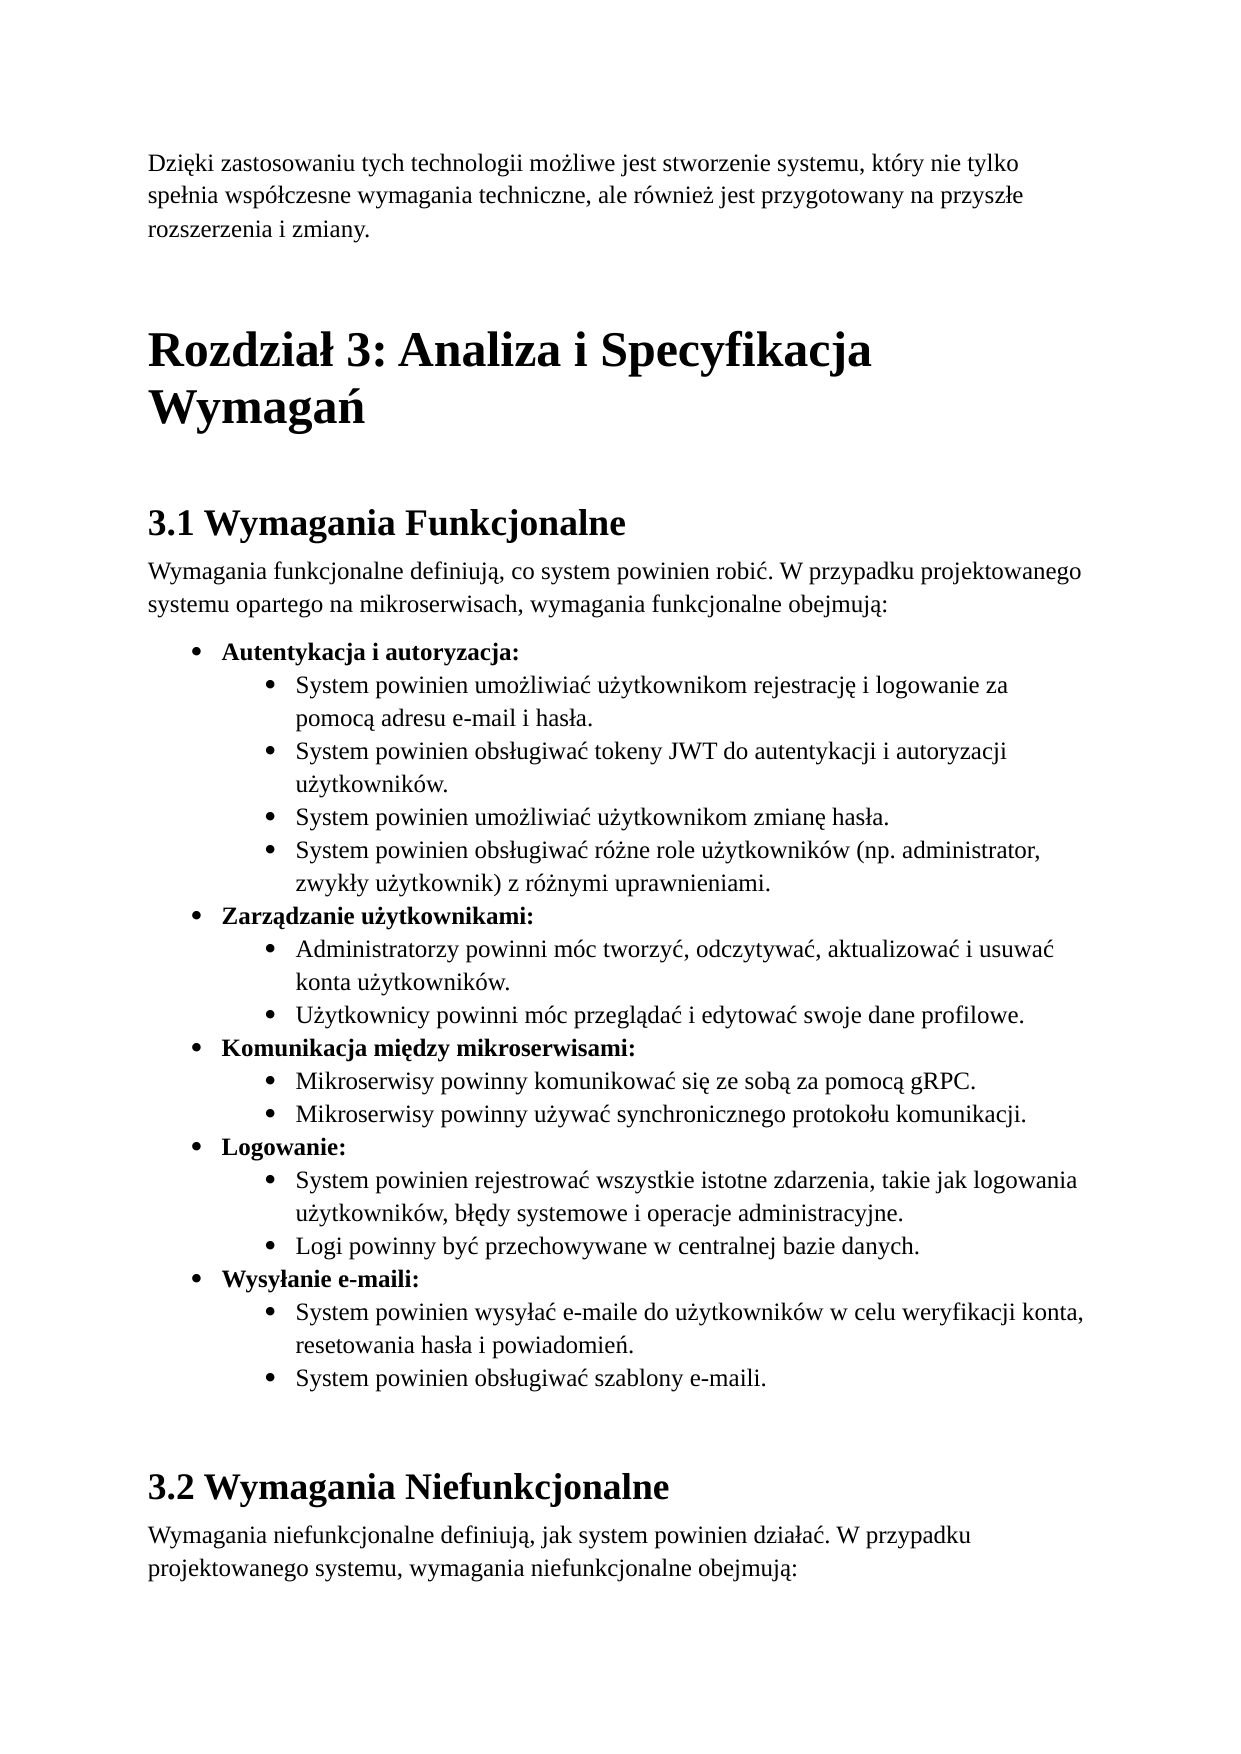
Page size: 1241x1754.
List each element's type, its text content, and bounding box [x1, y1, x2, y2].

list System powinien obsługiwać tokeny JWT do autentykacji i autoryzacji użytkowników. [266, 736, 1093, 798]
list Logowanie: [192, 1132, 1093, 1161]
subtitle 3.2 Wymagania Niefunkcjonalne [148, 1465, 1093, 1508]
list Mikroserwisy powinny komunikować się ze sobą za pomocą gRPC. [266, 1066, 1093, 1095]
list System powinien wysyłać e-maile do użytkowników w celu weryfikacji konta, resetowania hasła i powiadomień. [266, 1297, 1093, 1359]
subtitle 3.1 Wymagania Funkcjonalne [148, 501, 1093, 544]
list System powinien rejestrować wszystkie istotne zdarzenia, takie jak logowania użytkowników, błędy systemowe i operacje administracyjne. [266, 1165, 1093, 1227]
list Wysyłanie e-maili: [192, 1264, 1093, 1293]
list Zarządzanie użytkownikami: [192, 901, 1093, 930]
list Mikroserwisy powinny używać synchronicznego protokołu komunikacji. [266, 1099, 1093, 1128]
list Logi powinny być przechowywane w centralnej bazie danych. [266, 1231, 1093, 1260]
list System powinien obsługiwać różne role użytkowników (np. administrator, zwykły użytkownik) z różnymi uprawnieniami. [266, 835, 1093, 897]
list Administratorzy powinni móc tworzyć, odczytywać, aktualizować i usuwać konta użytkowników. [266, 934, 1093, 996]
text Dzięki zastosowaniu tych technologii możliwe jest stworzenie systemu, który nie tylko spełnia współczesne wymagania techniczne, ale również jest przygotowany na przyszłe rozszerzenia i zmiany. [148, 148, 1093, 242]
list Komunikacja między mikroserwisami: [192, 1033, 1093, 1062]
list System powinien obsługiwać szablony e-maili. [266, 1363, 1093, 1392]
list Autentykacja i autoryzacja: [192, 637, 1093, 666]
list Użytkownicy powinni móc przeglądać i edytować swoje dane profilowe. [266, 1000, 1093, 1029]
text Wymagania funkcjonalne definiują, co system powinien robić. W przypadku projektowanego systemu opartego na mikroserwisach, wymagania funkcjonalne obejmują: [148, 556, 1093, 618]
list System powinien umożliwiać użytkownikom zmianę hasła. [266, 802, 1093, 831]
text Wymagania niefunkcjonalne definiują, jak system powinien działać. W przypadku projektowanego systemu, wymagania niefunkcjonalne obejmują: [148, 1520, 1093, 1582]
list System powinien umożliwiać użytkownikom rejestrację i logowanie za pomocą adresu e-mail i hasła. [266, 670, 1093, 732]
subtitle Rozdział 3: Analiza i Specyfikacja Wymagań [148, 319, 1093, 434]
